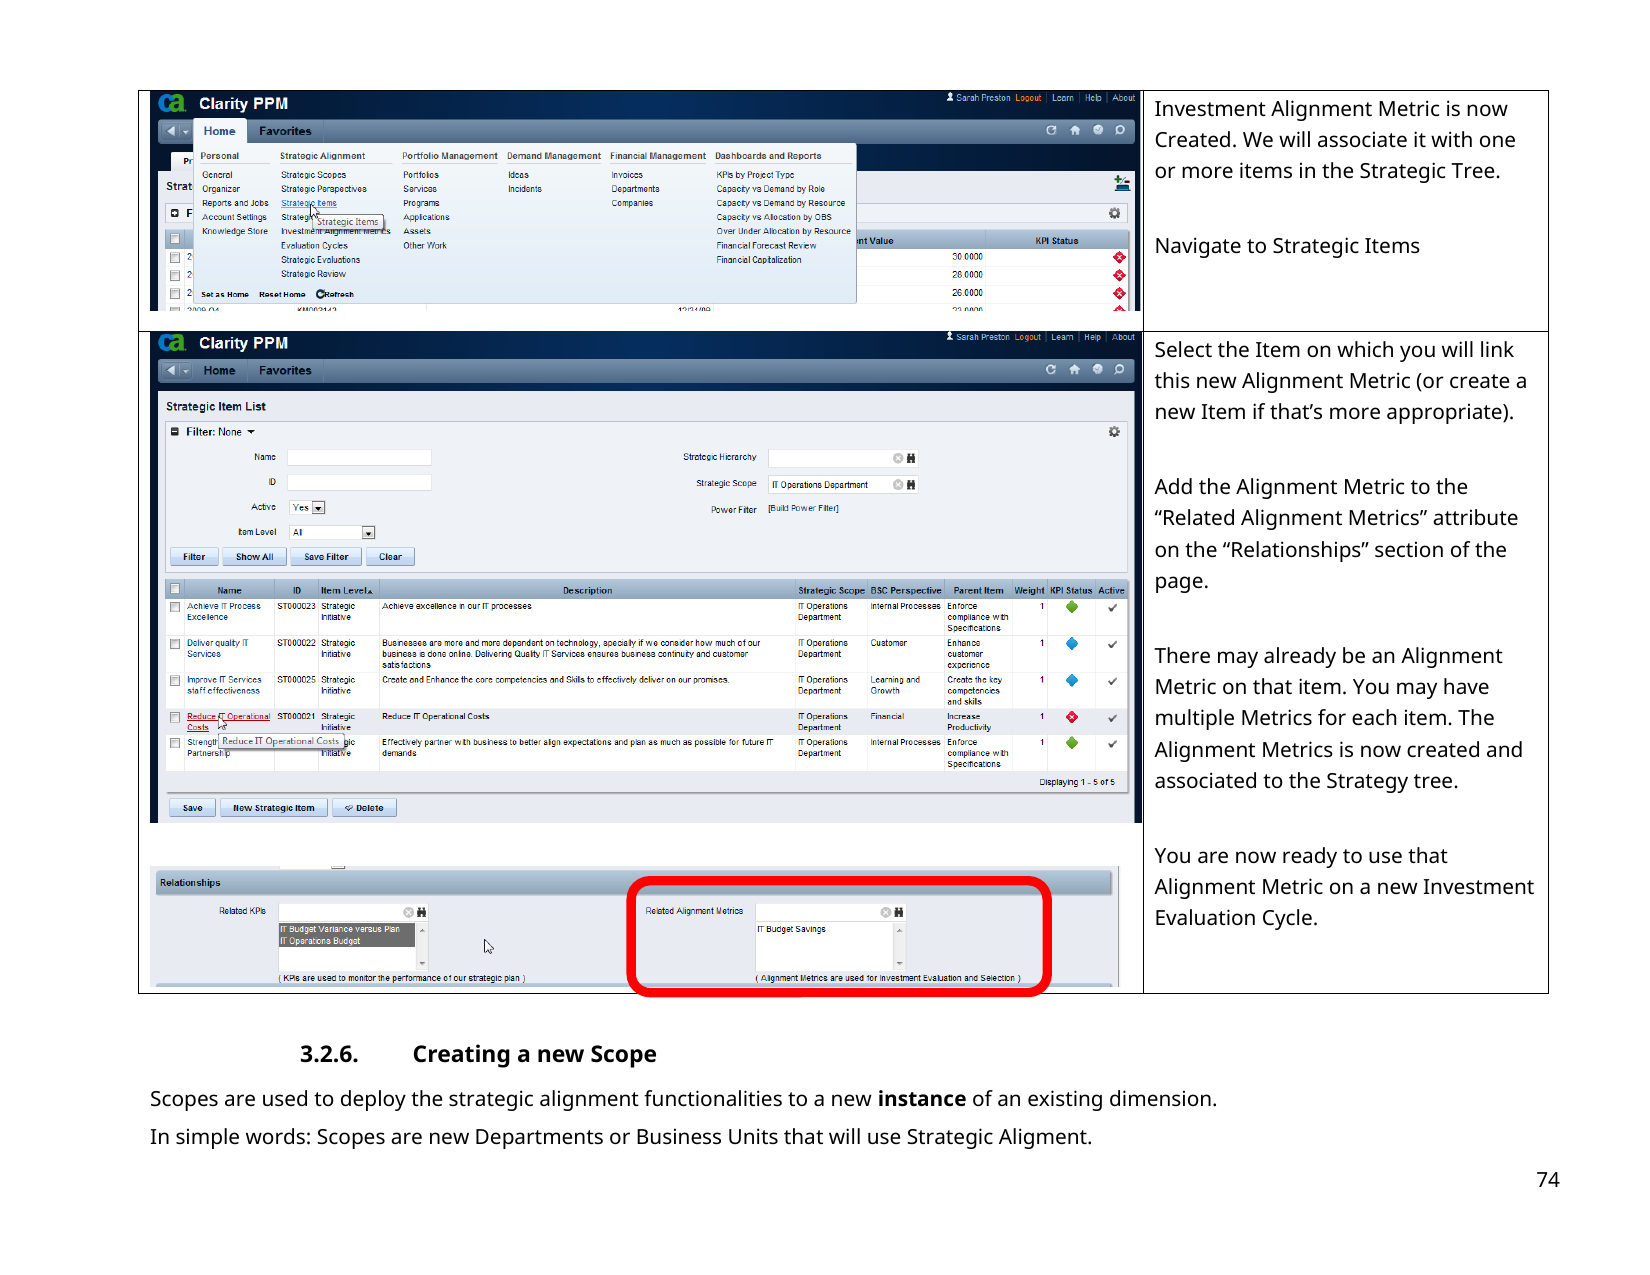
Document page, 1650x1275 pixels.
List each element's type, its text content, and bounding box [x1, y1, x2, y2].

table_cell [139, 91, 1143, 331]
picture [150, 91, 1141, 311]
picture [150, 331, 1142, 823]
table_cell Select the Item on which you will link this new Alignment Metric (or create a new Item if that’s more appropriate). Add the Alignment Metric to the “Related Alignment Metrics” attribute on the “Relationships” section of the page. There may already be an Alignment Metric on that item. You may have multiple Metrics for each item. The Alignment Metrics is now created and associated to the Strategy tree. You are now ready to use that Alignment Metric on a new Investment Evaluation Cycle. [1144, 332, 1548, 993]
picture [150, 866, 1121, 987]
picture [636, 886, 1042, 987]
table_cell Investment Alignment Metric is now Created. We will associate it with one or more items in the Strategic Tree. Navigate to Strategic Items [1144, 91, 1548, 331]
subtitle Creating a new Scope [300, 1038, 1560, 1069]
table_cell [139, 332, 1143, 993]
text Scopes are used to deploy the strategic alignment functionalities to a new instance of an existing dimension. [150, 1082, 1560, 1113]
text In simple words: Scopes are new Departments or Business Units that will use Strategic Aligment. [150, 1119, 1560, 1151]
